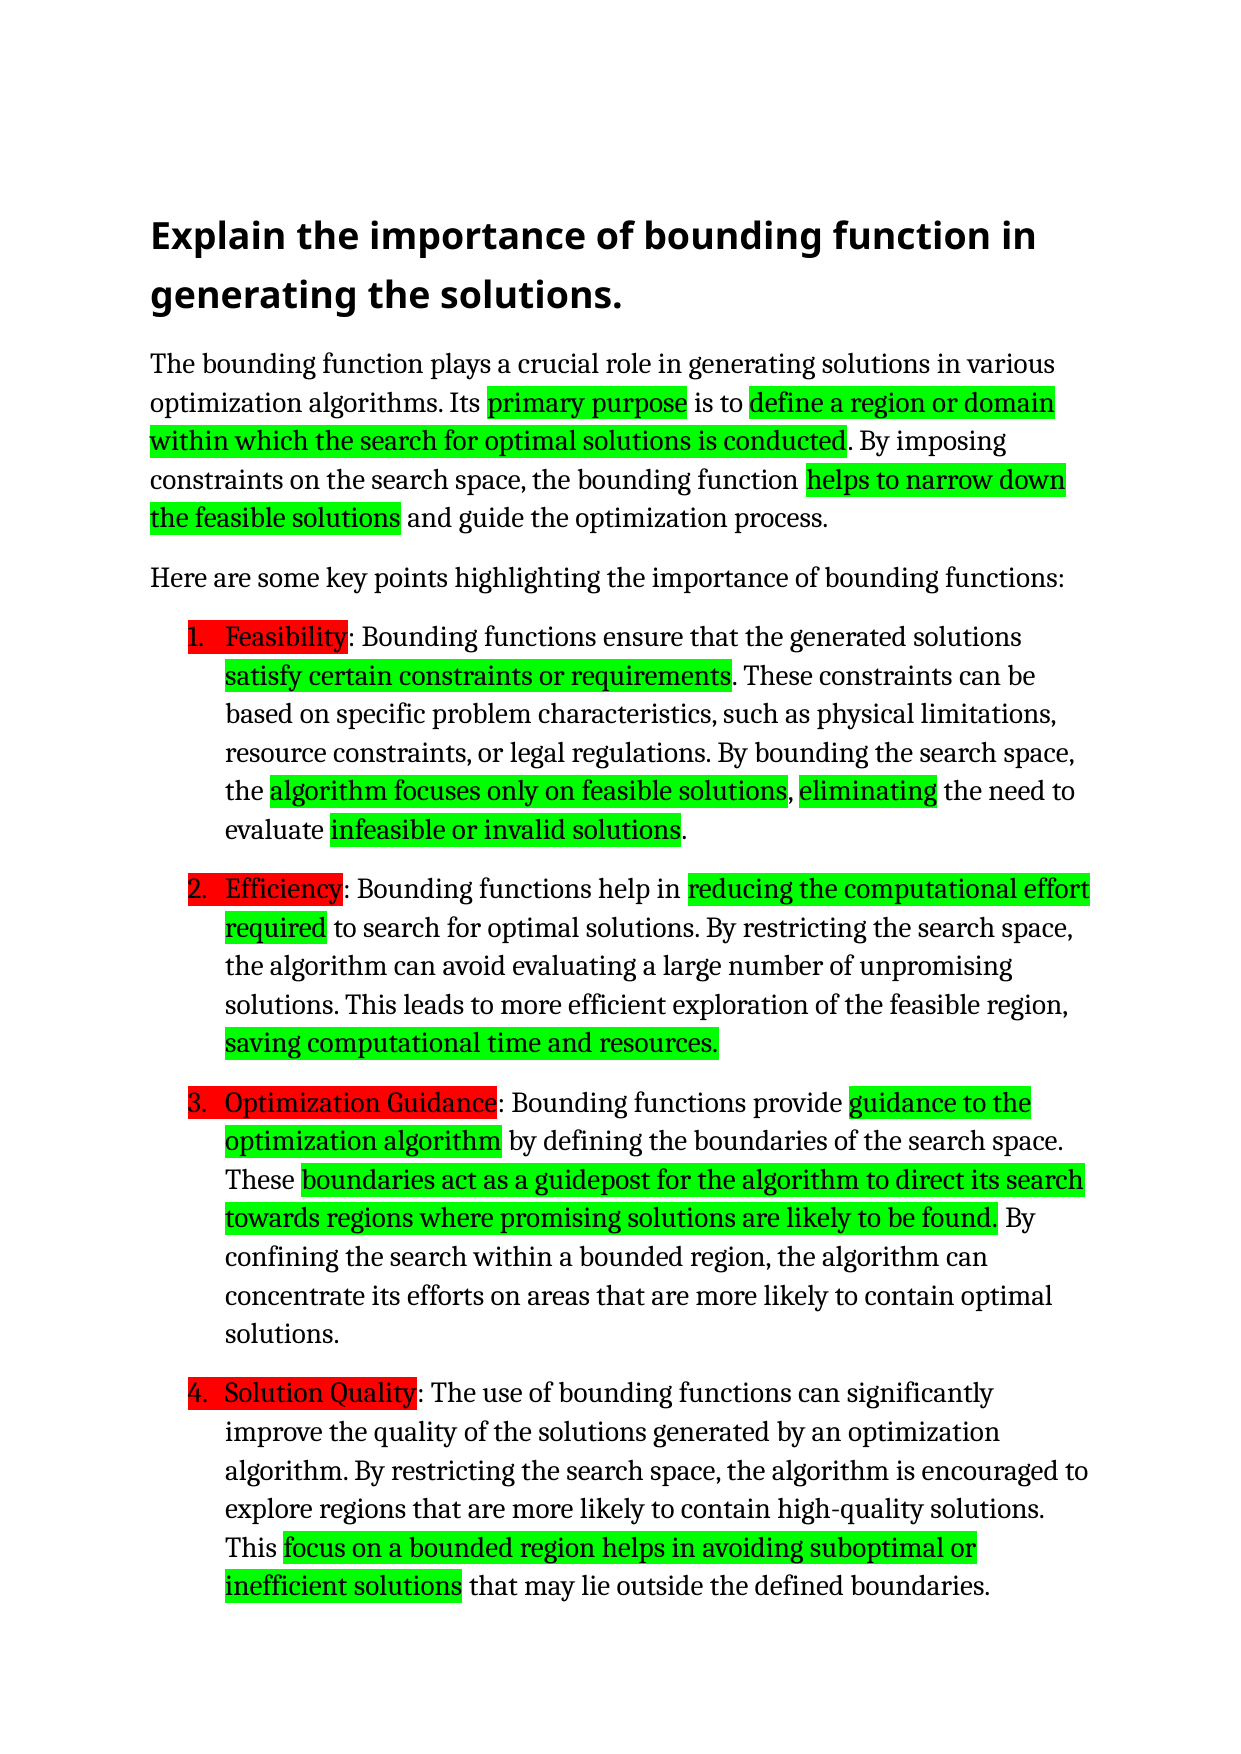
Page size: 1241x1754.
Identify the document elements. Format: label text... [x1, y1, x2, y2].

list Optimization Guidance: Bounding functions provide guidance to the optimization algorithm by defining the boundaries of the search space. These boundaries act as a guidepost for the algorithm to direct its search towards regions where promising solutions are likely to be found. By confining the search within a bounded region, the algorithm can concentrate its efforts on areas that are more likely to contain optimal solutions. [187, 1086, 1090, 1351]
list Efficiency: Bounding functions help in reducing the computational effort required to search for optimal solutions. By restricting the search space, the algorithm can avoid evaluating a large number of unpromising solutions. This leads to more efficient exploration of the feasible region, saving computational time and resources. [187, 872, 1090, 1060]
text Here are some key points highlighting the importance of bounding functions: [150, 561, 1090, 594]
text The bounding function plays a crucial role in generating solutions in various optimization algorithms. Its primary purpose is to define a region or domain within which the search for optimal solutions is conducted. By imposing constraints on the search space, the bounding function helps to narrow down the feasible solutions and guide the optimization process. [150, 347, 1090, 535]
list Feasibility: Bounding functions ensure that the generated solutions satisfy certain constraints or requirements. These constraints can be based on specific problem characteristics, such as physical limitations, resource constraints, or legal regulations. By bounding the search space, the algorithm focuses only on feasible solutions, eliminating the need to evaluate infeasible or invalid solutions. [187, 620, 1090, 847]
list Solution Quality: The use of bounding functions can significantly improve the quality of the solutions generated by an optimization algorithm. By restricting the search space, the algorithm is encouraged to explore regions that are more likely to contain high-quality solutions. This focus on a bounded region helps in avoiding suboptimal or inefficient solutions that may lie outside the defined boundaries. [187, 1377, 1090, 1603]
text Explain the importance of bounding function in generating the solutions. [150, 209, 1090, 319]
